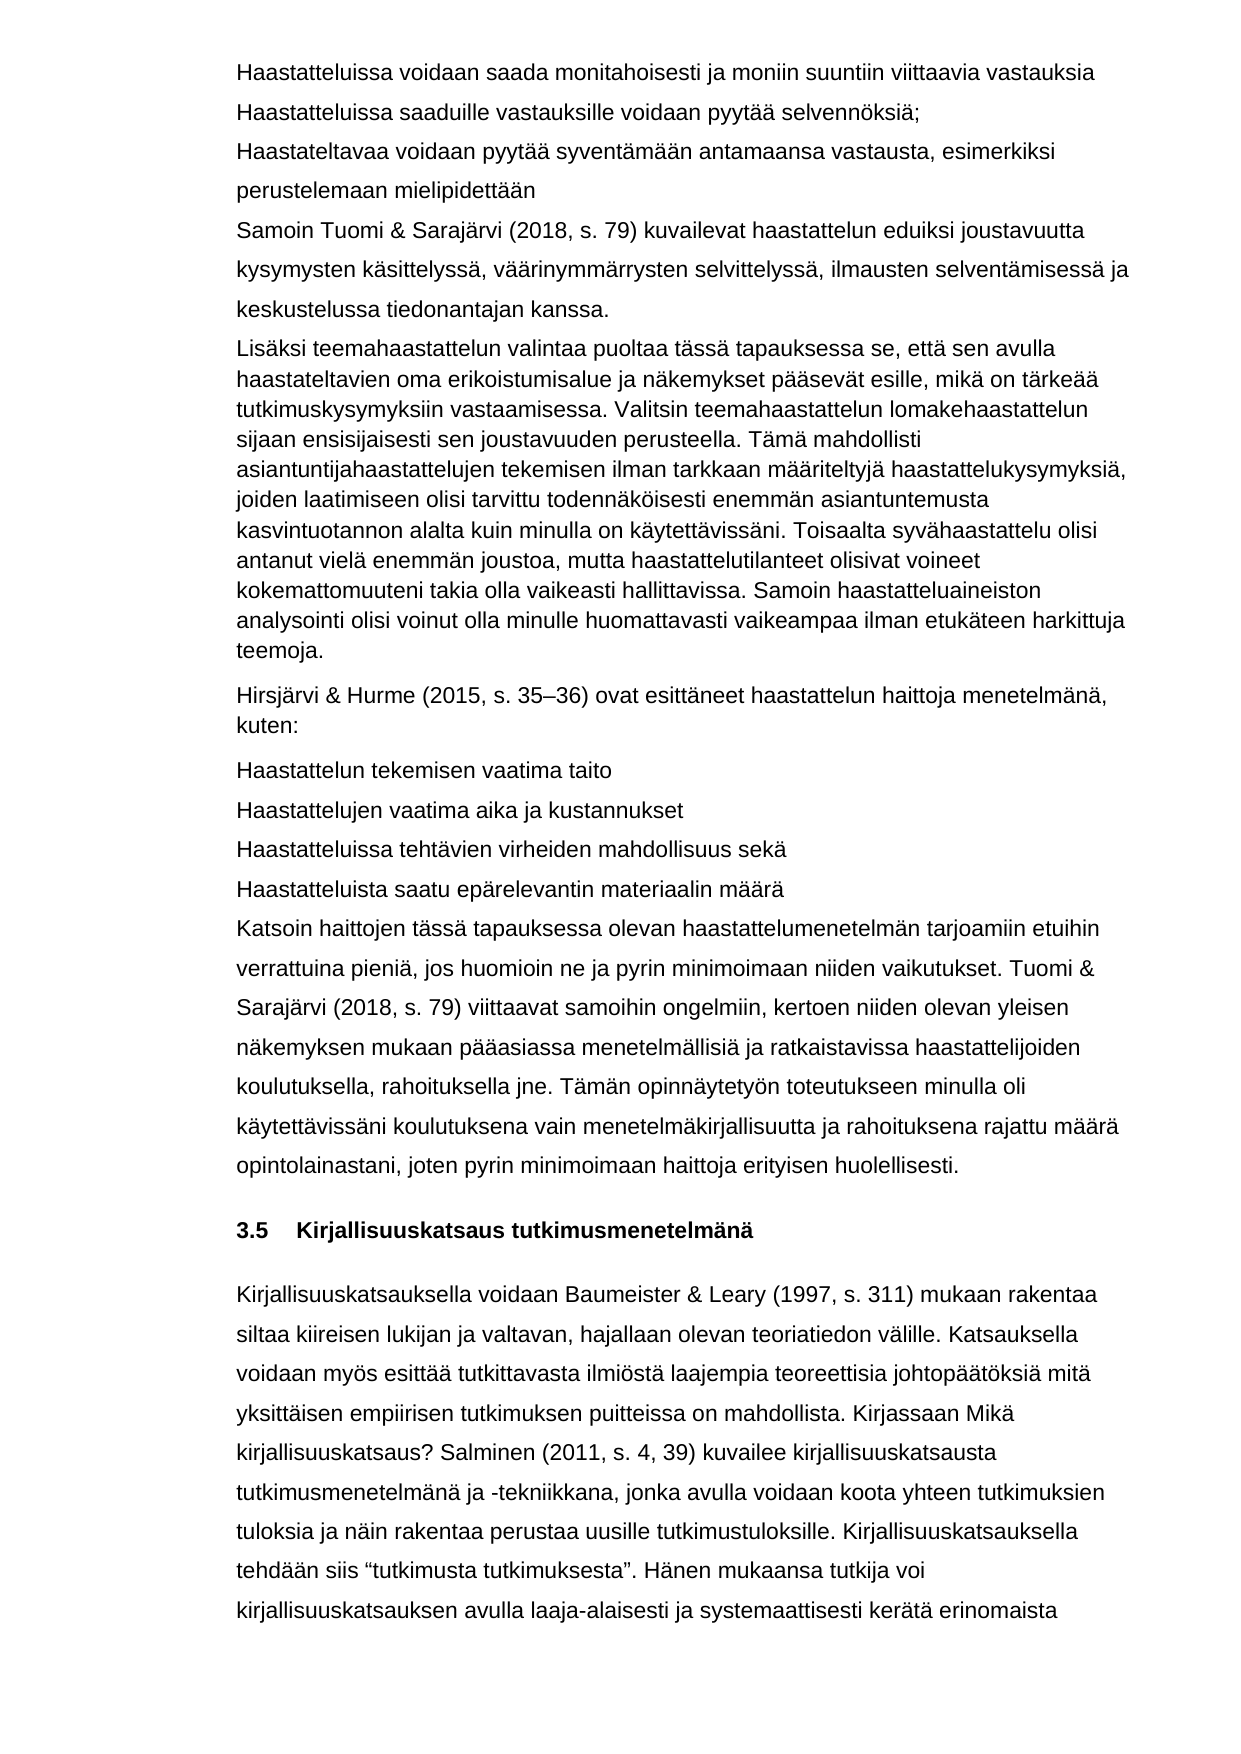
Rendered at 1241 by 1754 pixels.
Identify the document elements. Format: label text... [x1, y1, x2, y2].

subtitle Kirjallisuuskatsaus tutkimusmenetelmänä [236, 1217, 1152, 1243]
text Hirsjärvi & Hurme (2015, s. 35–36) ovat esittäneet haastattelun haittoja menetelmänä, kuten: [236, 682, 1152, 739]
text Lisäksi teemahaastattelun valintaa puoltaa tässä tapauksessa se, että sen avulla haastateltavien oma erikoistumisalue ja näkemykset pääsevät esille, mikä on tärkeää tutkimuskysymyksiin vastaamisessa. Valitsin teemahaastattelun lomakehaastattelun sijaan ensisijaisesti sen joustavuuden perusteella. Tämä mahdollisti asiantuntijahaastattelujen tekemisen ilman tarkkaan määriteltyjä haastattelukysymyksiä, joiden laatimiseen olisi tarvittu todennäköisesti enemmän asiantuntemusta kasvintuotannon alalta kuin minulla on käytettävissäni. Toisaalta syvähaastattelu olisi antanut vielä enemmän joustoa, mutta haastattelutilanteet olisivat voineet kokemattomuuteni takia olla vaikeasti hallittavissa. Samoin haastatteluaineiston analysointi olisi voinut olla minulle huomattavasti vaikeampaa ilman etukäteen harkittuja teemoja. [236, 335, 1152, 664]
